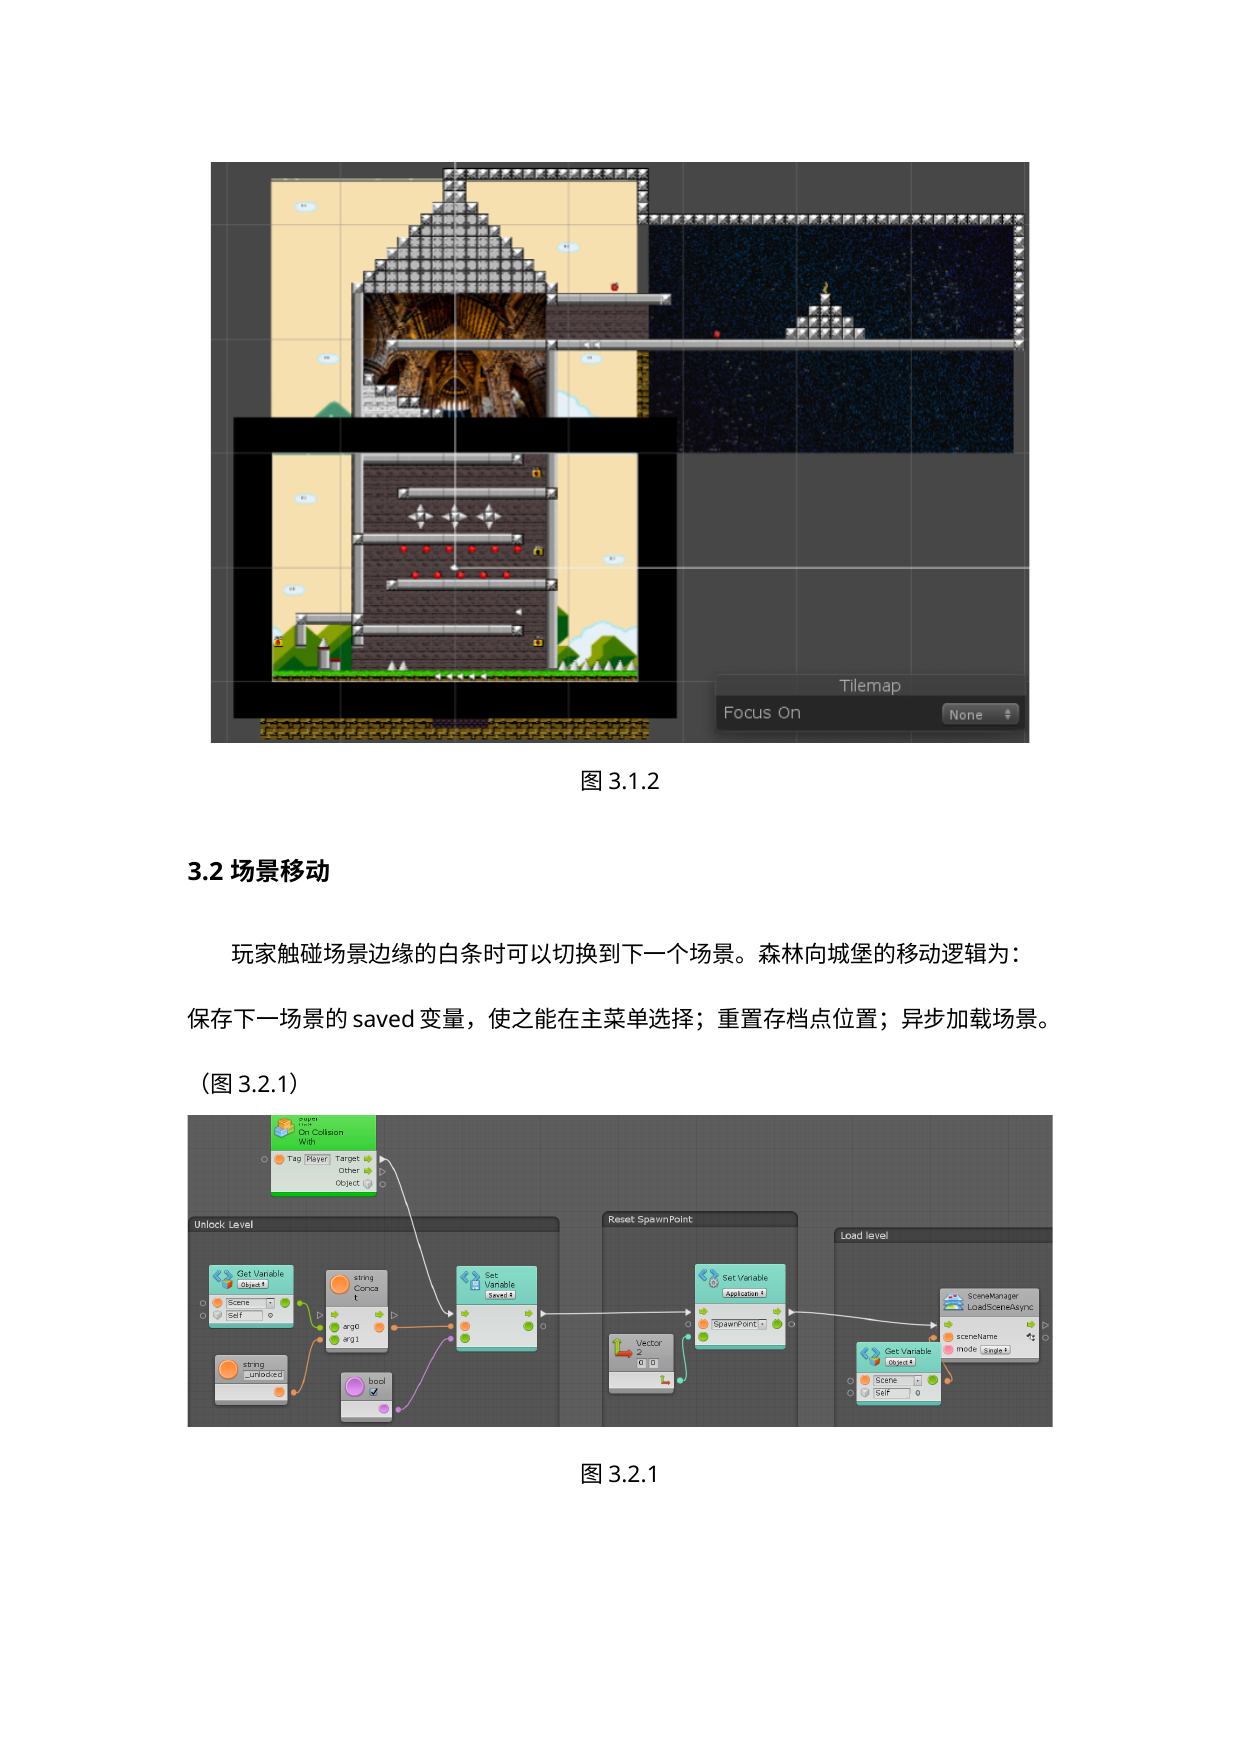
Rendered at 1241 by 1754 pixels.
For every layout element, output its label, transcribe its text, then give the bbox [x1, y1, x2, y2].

subtitle 3.2 场景移动 [187, 837, 1053, 902]
picture [187, 1115, 1053, 1427]
text 图3.1.2 [187, 747, 1053, 812]
text 图3.2.1 [187, 1441, 1053, 1506]
picture [210, 162, 1030, 743]
text 玩家触碰场景边缘的白条时可以切换到下一个场景。森林向城堡的移动逻辑为：保存下一场景的saved变量，使之能在主菜单选择；重置存档点位置；异步加载场景。（图3.2.1） [187, 921, 1053, 1115]
